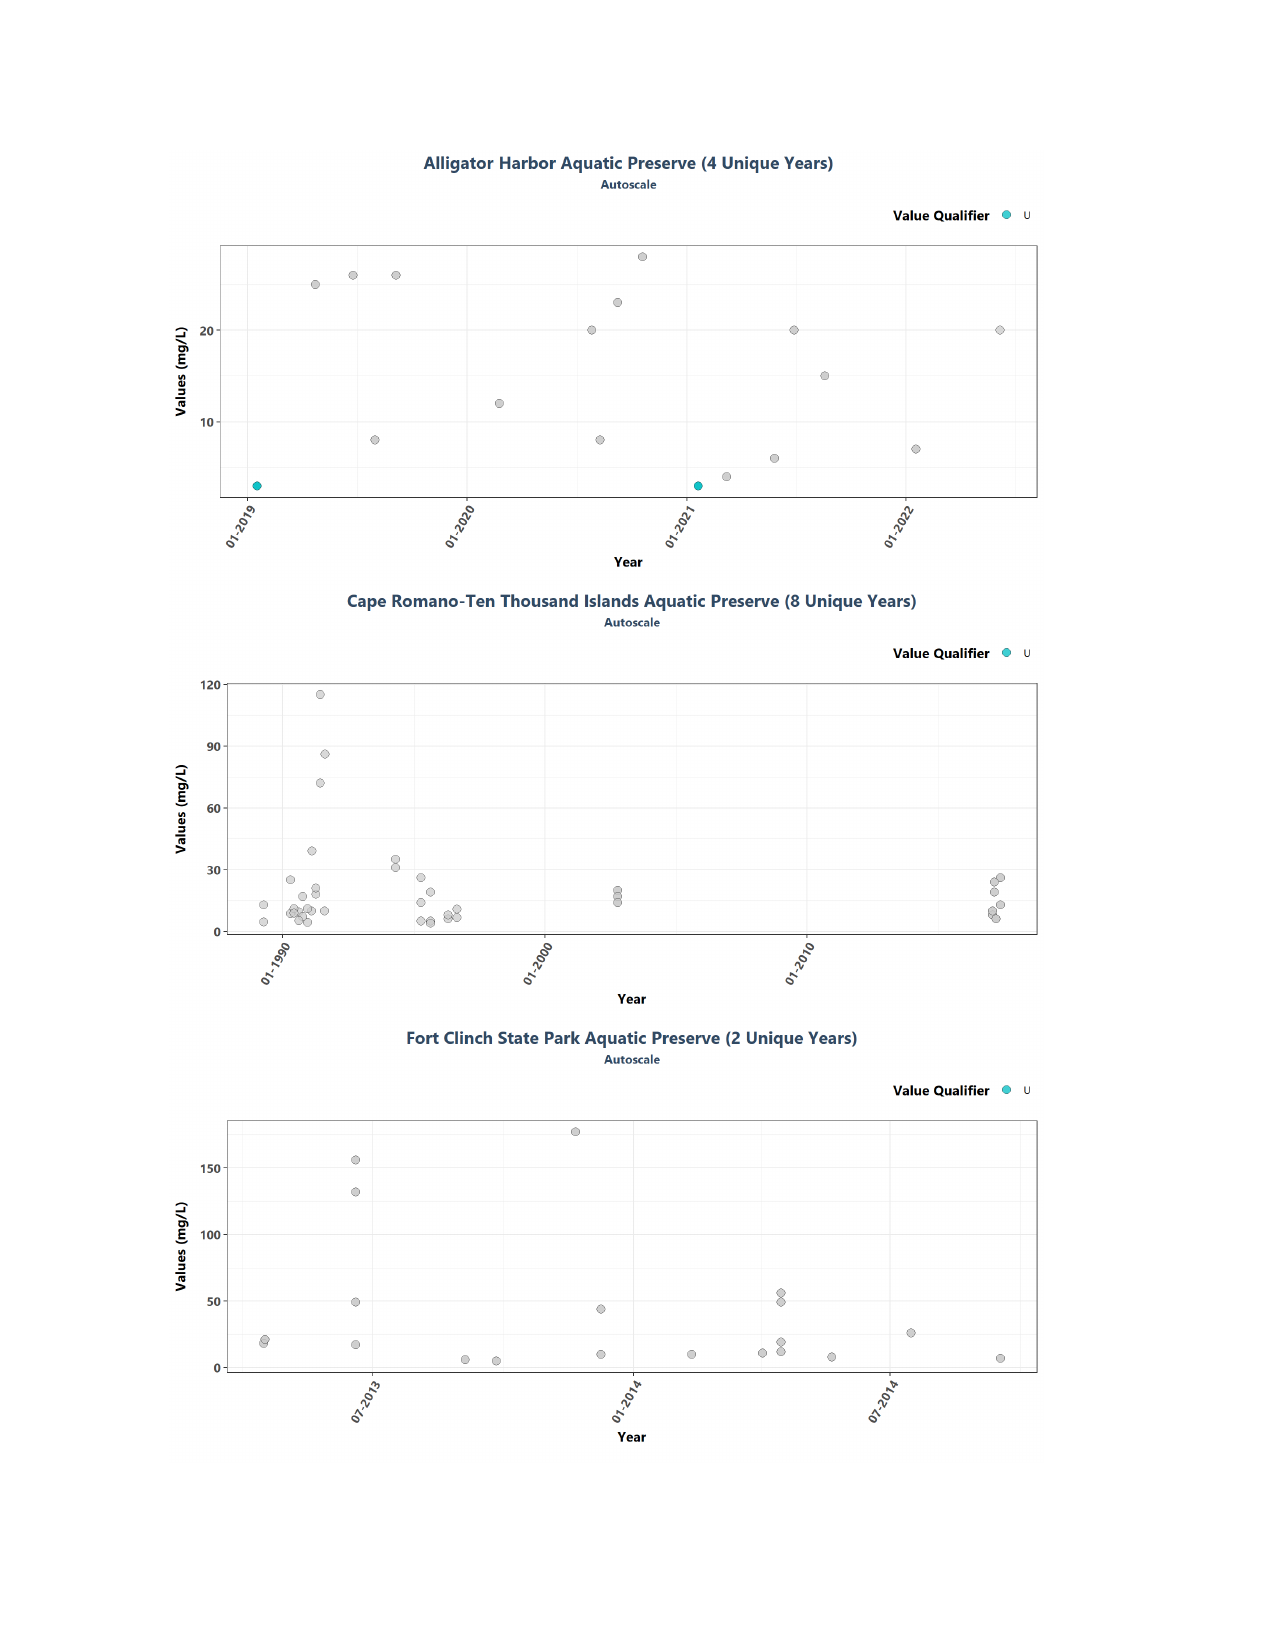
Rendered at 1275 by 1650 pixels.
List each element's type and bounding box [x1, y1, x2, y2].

picture [168, 150, 1044, 1463]
